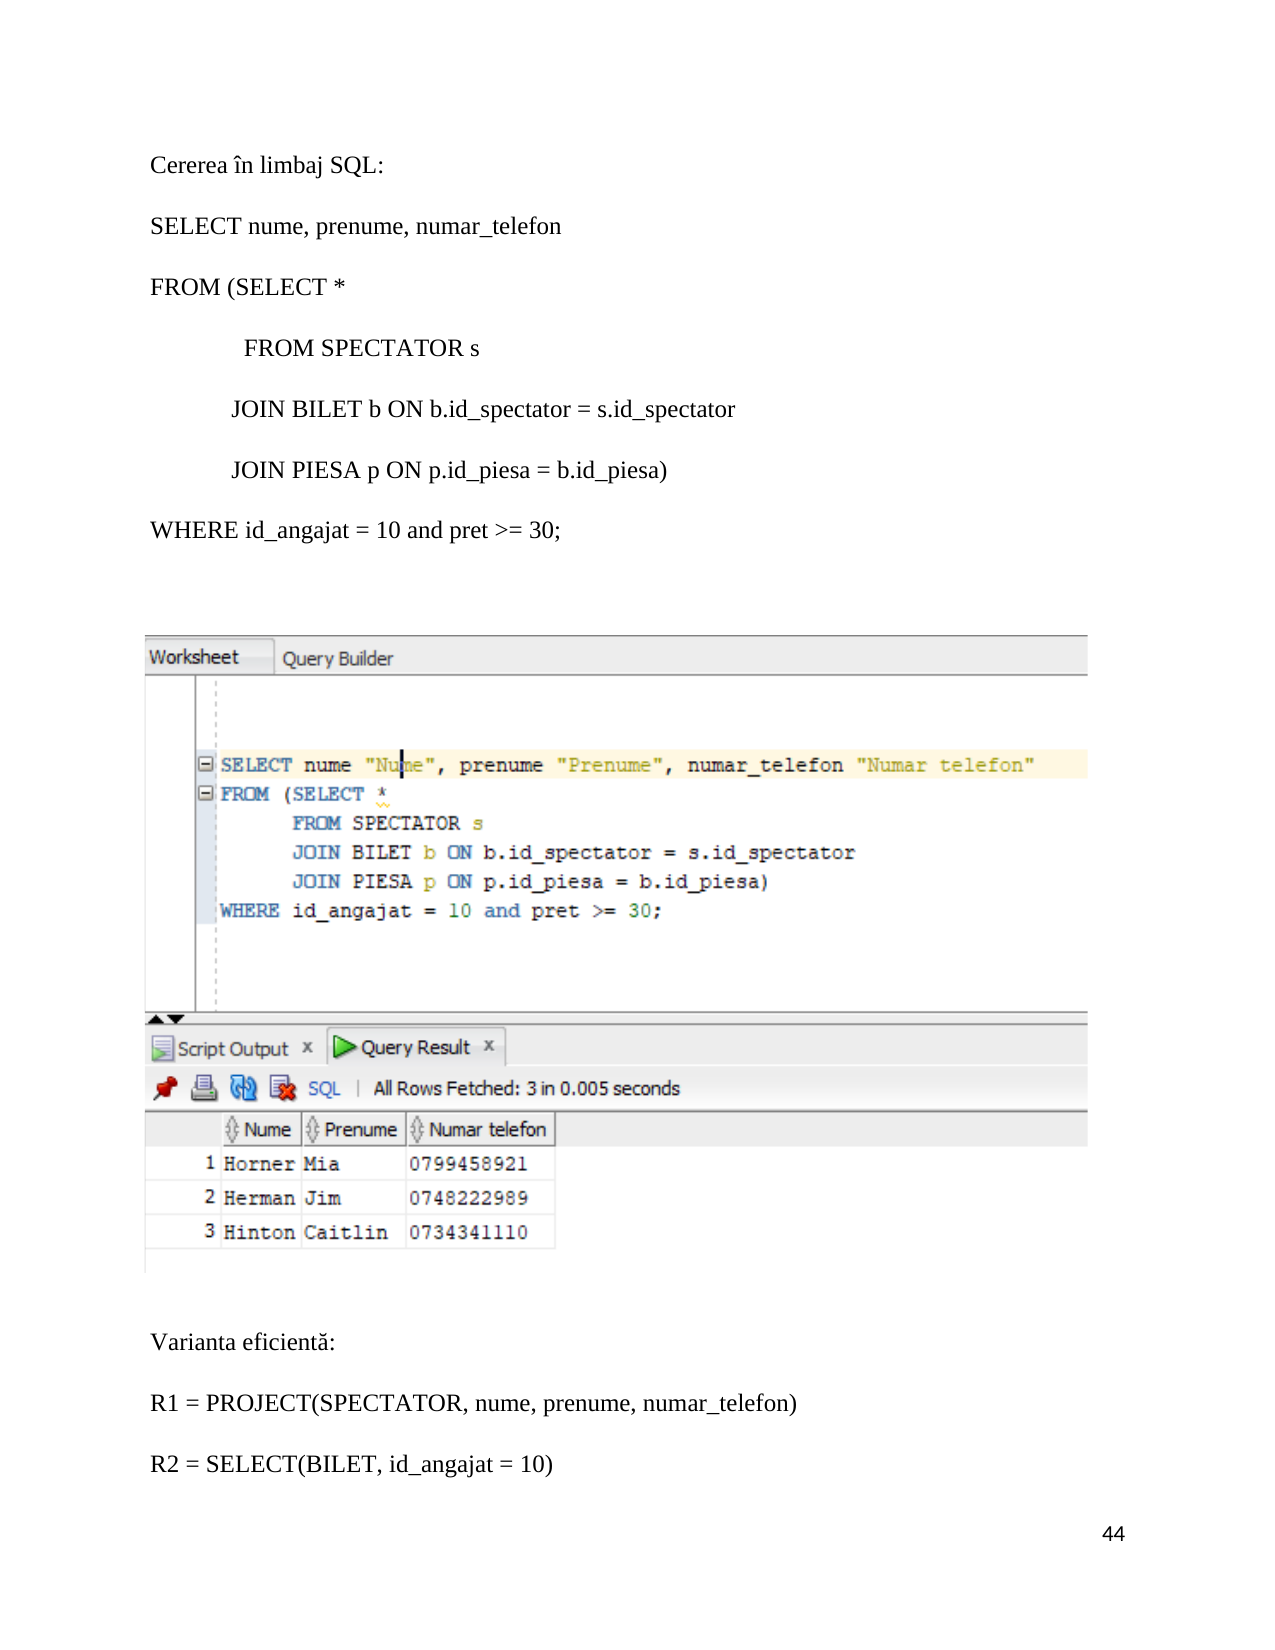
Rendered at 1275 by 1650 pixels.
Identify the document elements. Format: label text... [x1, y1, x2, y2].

text FROM SPECTATOR s [150, 333, 1125, 362]
text JOIN BILET b ON b.id_spectator = s.id_spectator [150, 394, 1125, 422]
text Varianta eficientă: [150, 771, 1125, 1356]
text WHERE id_angajat = 10 and pret >= 30; [150, 516, 1125, 544]
text JOIN PIESA p ON p.id_piesa = b.id_piesa) [150, 455, 1125, 483]
text R2 = SELECT(BILET, id_angajat = 10) [150, 1449, 1125, 1477]
text FROM (SELECT * [150, 272, 1125, 301]
text R1 = PROJECT(SPECTATOR, nume, prenume, numar_telefon) [150, 1388, 1125, 1417]
text Cererea în limbaj SQL: [150, 150, 1125, 179]
text SELECT nume, prenume, numar_telefon [150, 211, 1125, 240]
picture [144, 635, 1092, 1277]
